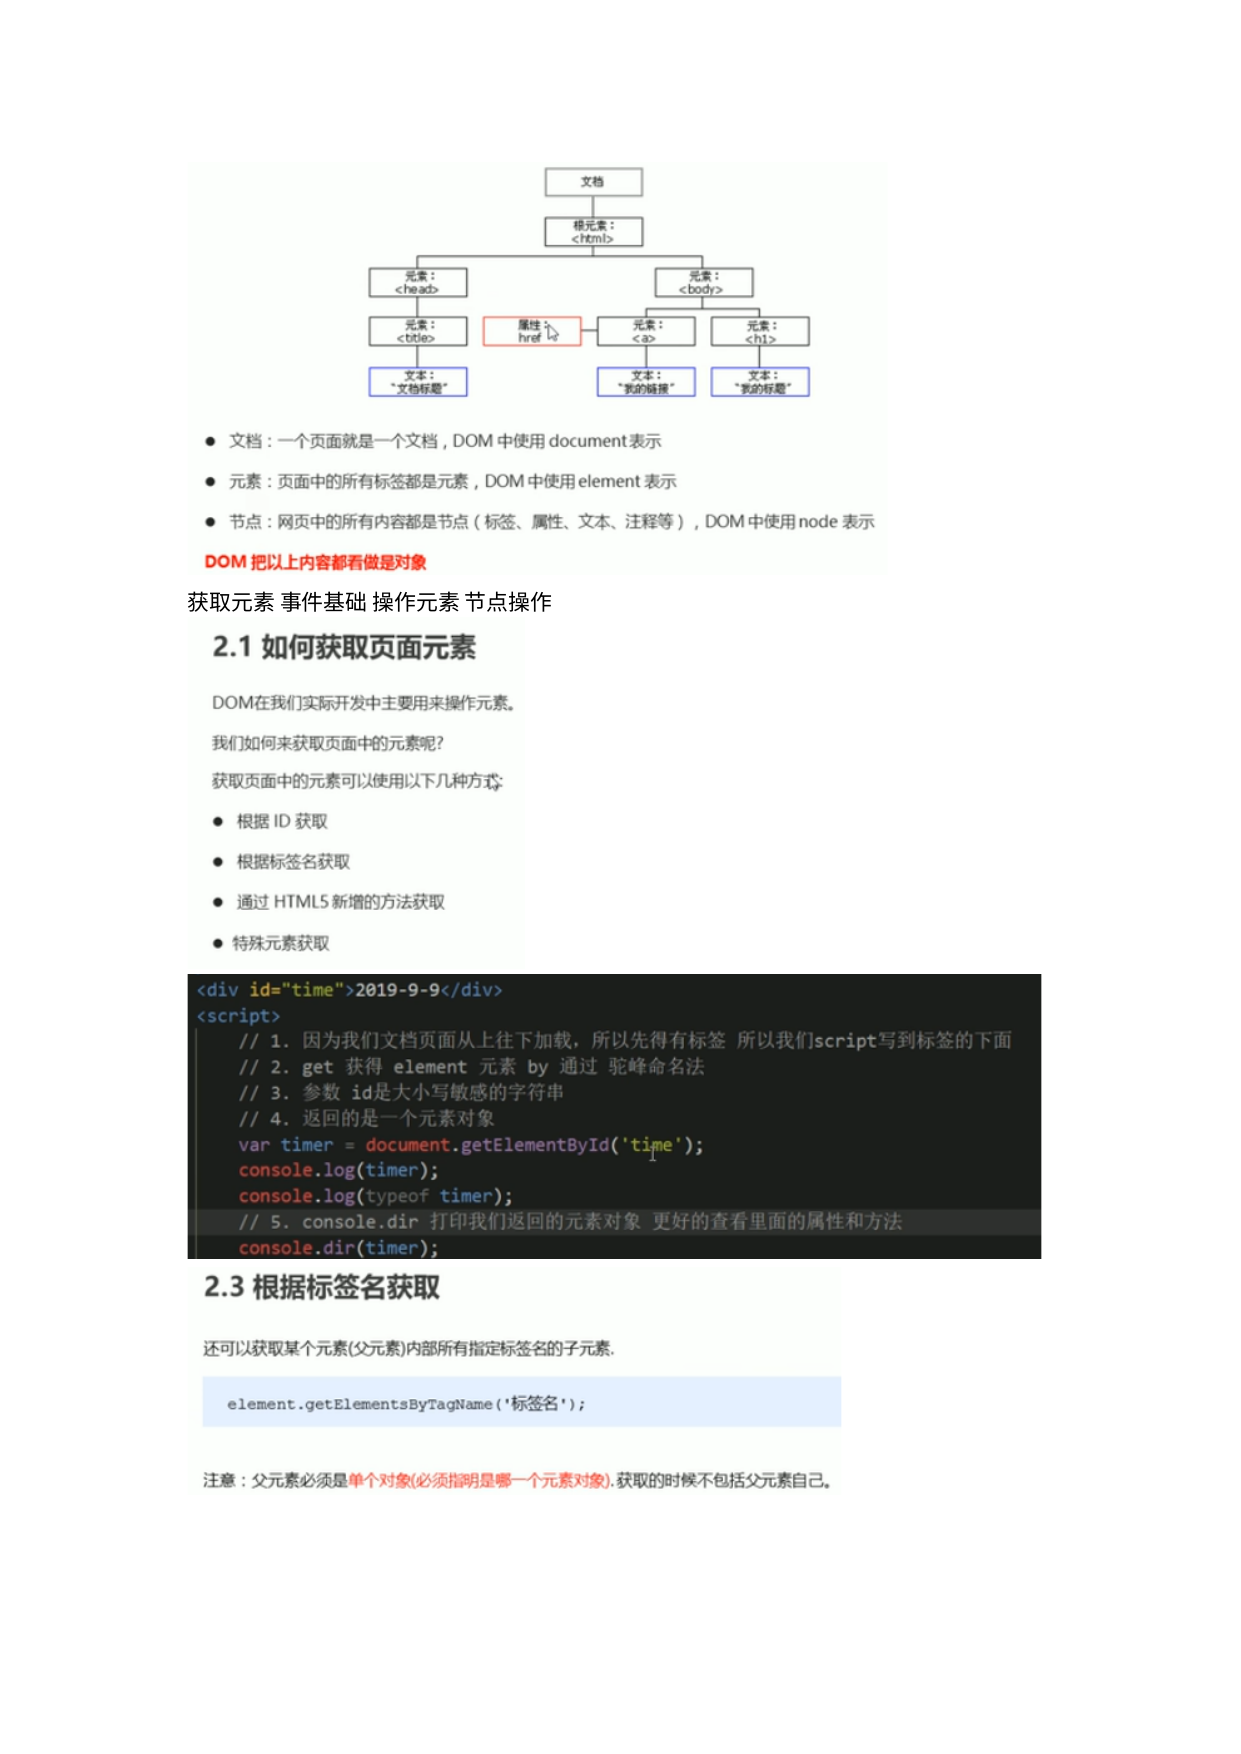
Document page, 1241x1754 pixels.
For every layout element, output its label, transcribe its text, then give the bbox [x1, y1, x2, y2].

picture [187, 617, 525, 969]
picture [187, 1267, 842, 1495]
picture [187, 974, 1042, 1259]
picture [187, 162, 888, 575]
text 获取元素 事件基础 操作元素 节点操作 [187, 584, 1053, 617]
